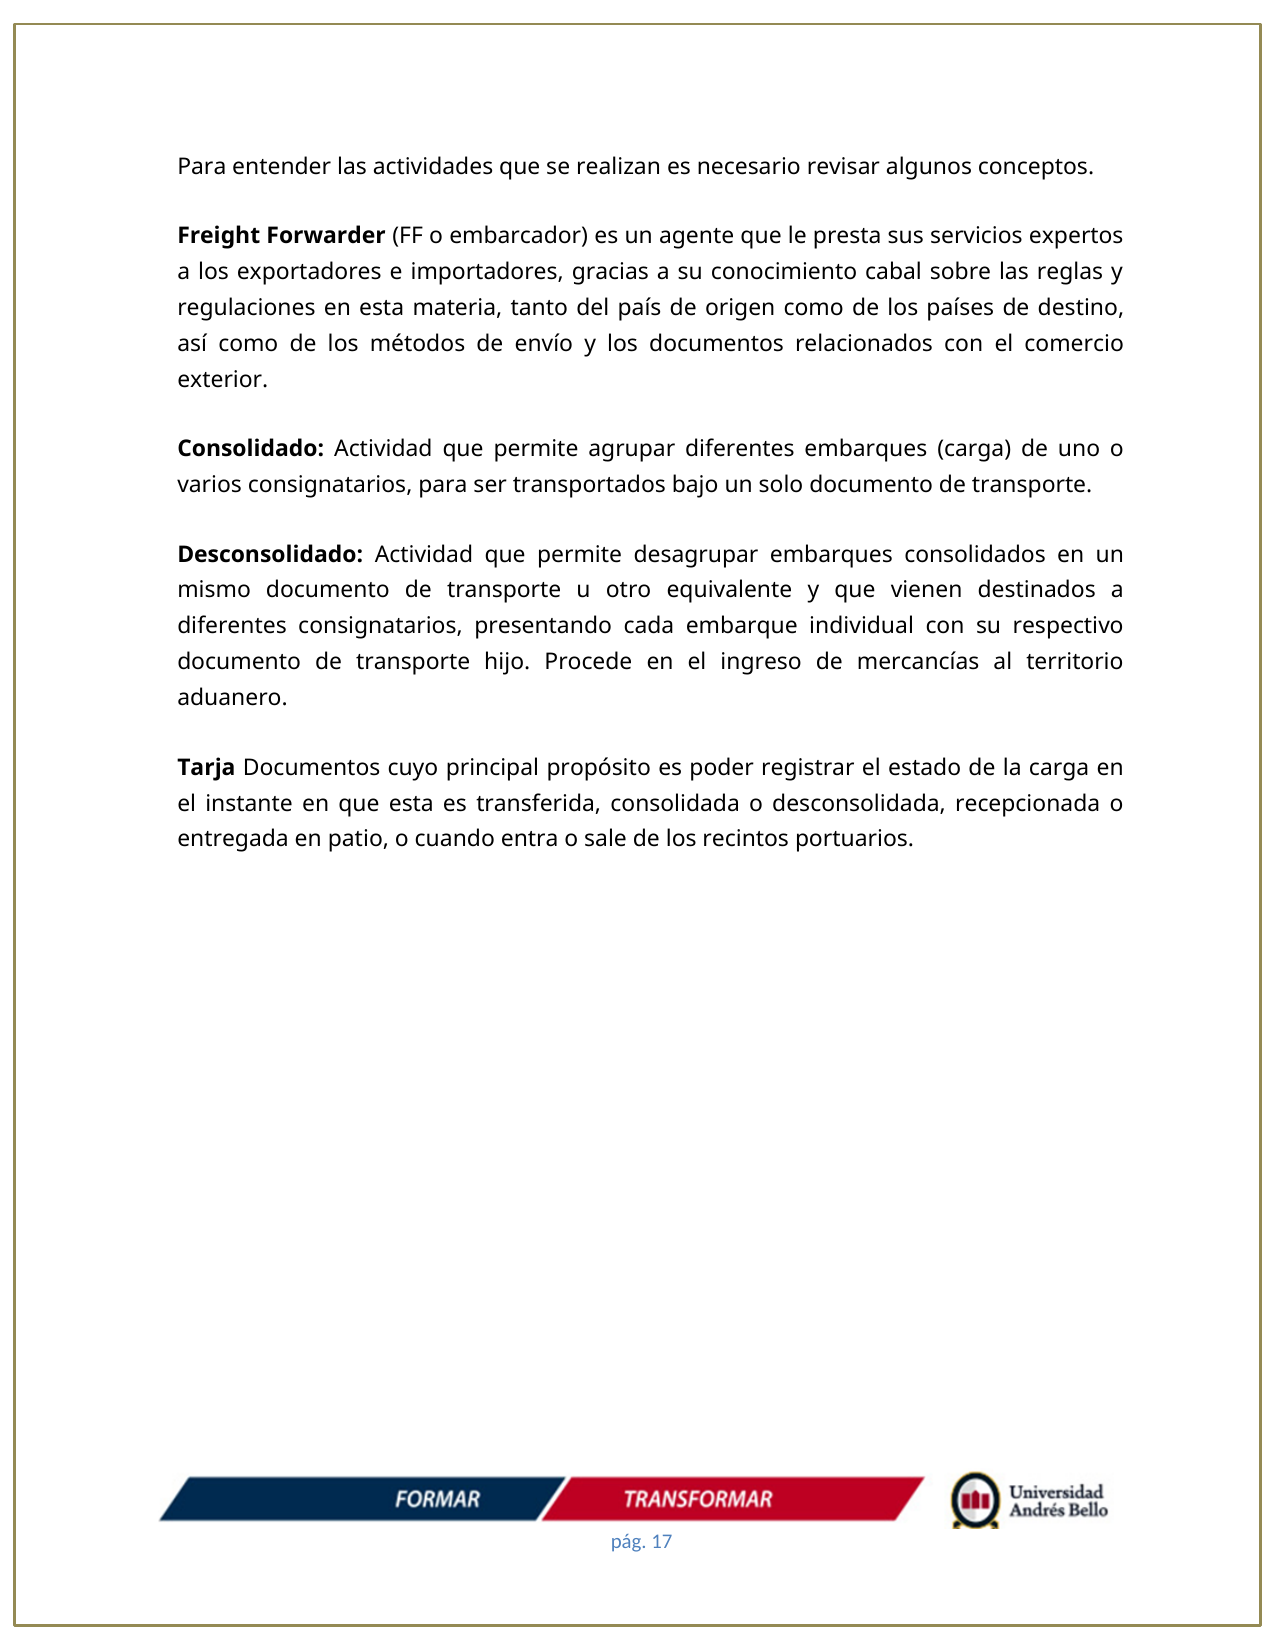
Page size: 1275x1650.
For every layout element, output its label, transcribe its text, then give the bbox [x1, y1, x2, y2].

text Para entender las actividades que se realizan es necesario revisar algunos conceptos. [177, 150, 1125, 181]
text Desconsolidado: Actividad que permite desagrupar embarques consolidados en un mismo documento de transporte u otro equivalente y que vienen destinados a diferentes consignatarios, presentando cada embarque individual con su respectivo documento de transporte hijo. Procede en el ingreso de mercancías al territorio aduanero. [177, 537, 1125, 712]
text Consolidado: Actividad que permite agrupar diferentes embarques (carga) de uno o varios consignatarios, para ser transportados bajo un solo documento de transporte. [177, 432, 1125, 499]
text Freight Forwarder (FF o embarcador) es un agente que le presta sus servicios expertos a los exportadores e importadores, gracias a su conocimiento cabal sobre las reglas y regulaciones en esta materia, tanto del país de origen como de los países de destino, así como de los métodos de envío y los documentos relacionados con el comercio exterior. [177, 219, 1125, 394]
picture [157, 1468, 1133, 1529]
text Tarja Documentos cuyo principal propósito es poder registrar el estado de la carga en el instante en que esta es transferida, consolidada o desconsolidada, recepcionada o entregada en patio, o cuando entra o sale de los recintos portuarios. [177, 751, 1125, 854]
